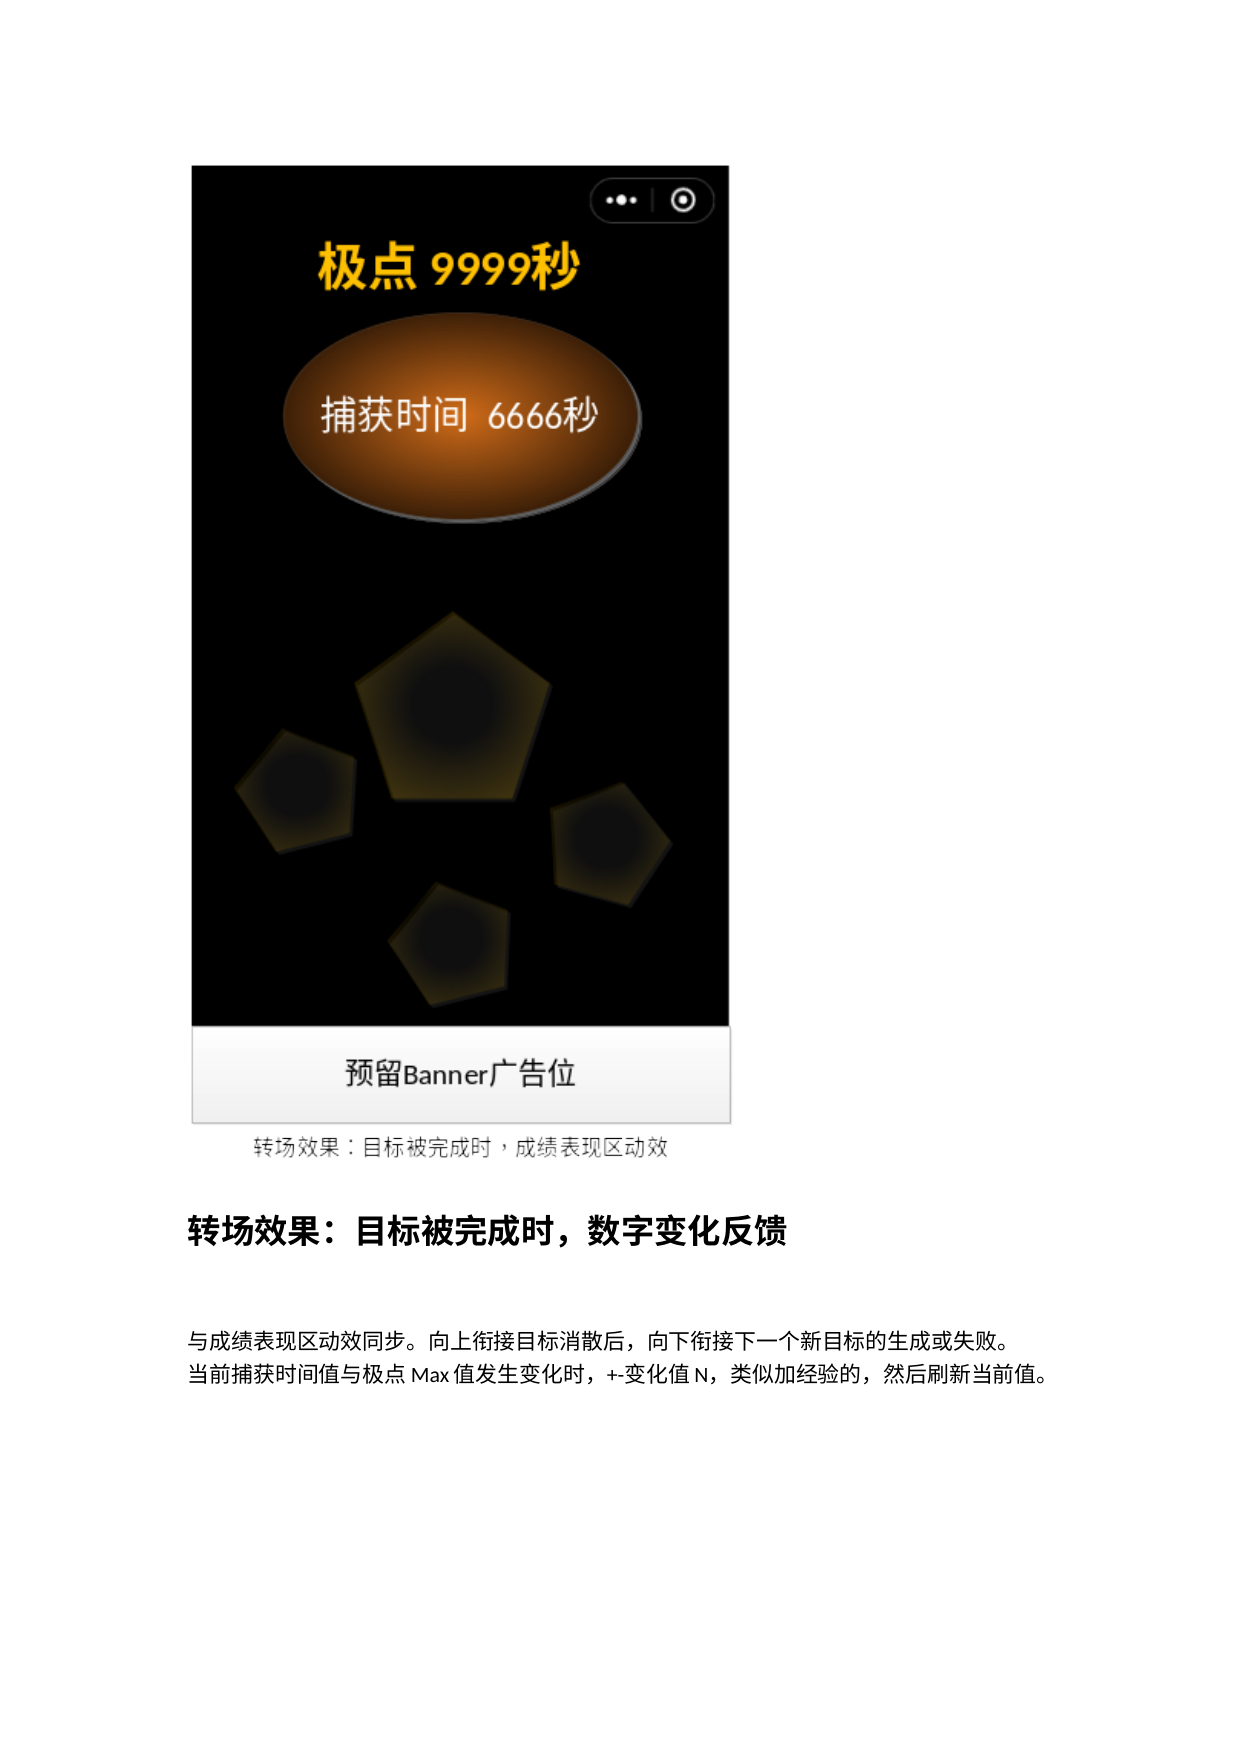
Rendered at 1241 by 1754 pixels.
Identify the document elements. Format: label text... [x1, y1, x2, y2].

text 与成绩表现区动效同步。向上衔接目标消散后，向下衔接下一个新目标的生成或失败。 [187, 1324, 1053, 1356]
text 当前捕获时间值与极点Max值发生变化时，+-变化值N，类似加经验的，然后刷新当前值。 [187, 1356, 1053, 1389]
subtitle 转场效果：目标被完成时，数字变化反馈 [187, 1197, 1053, 1262]
